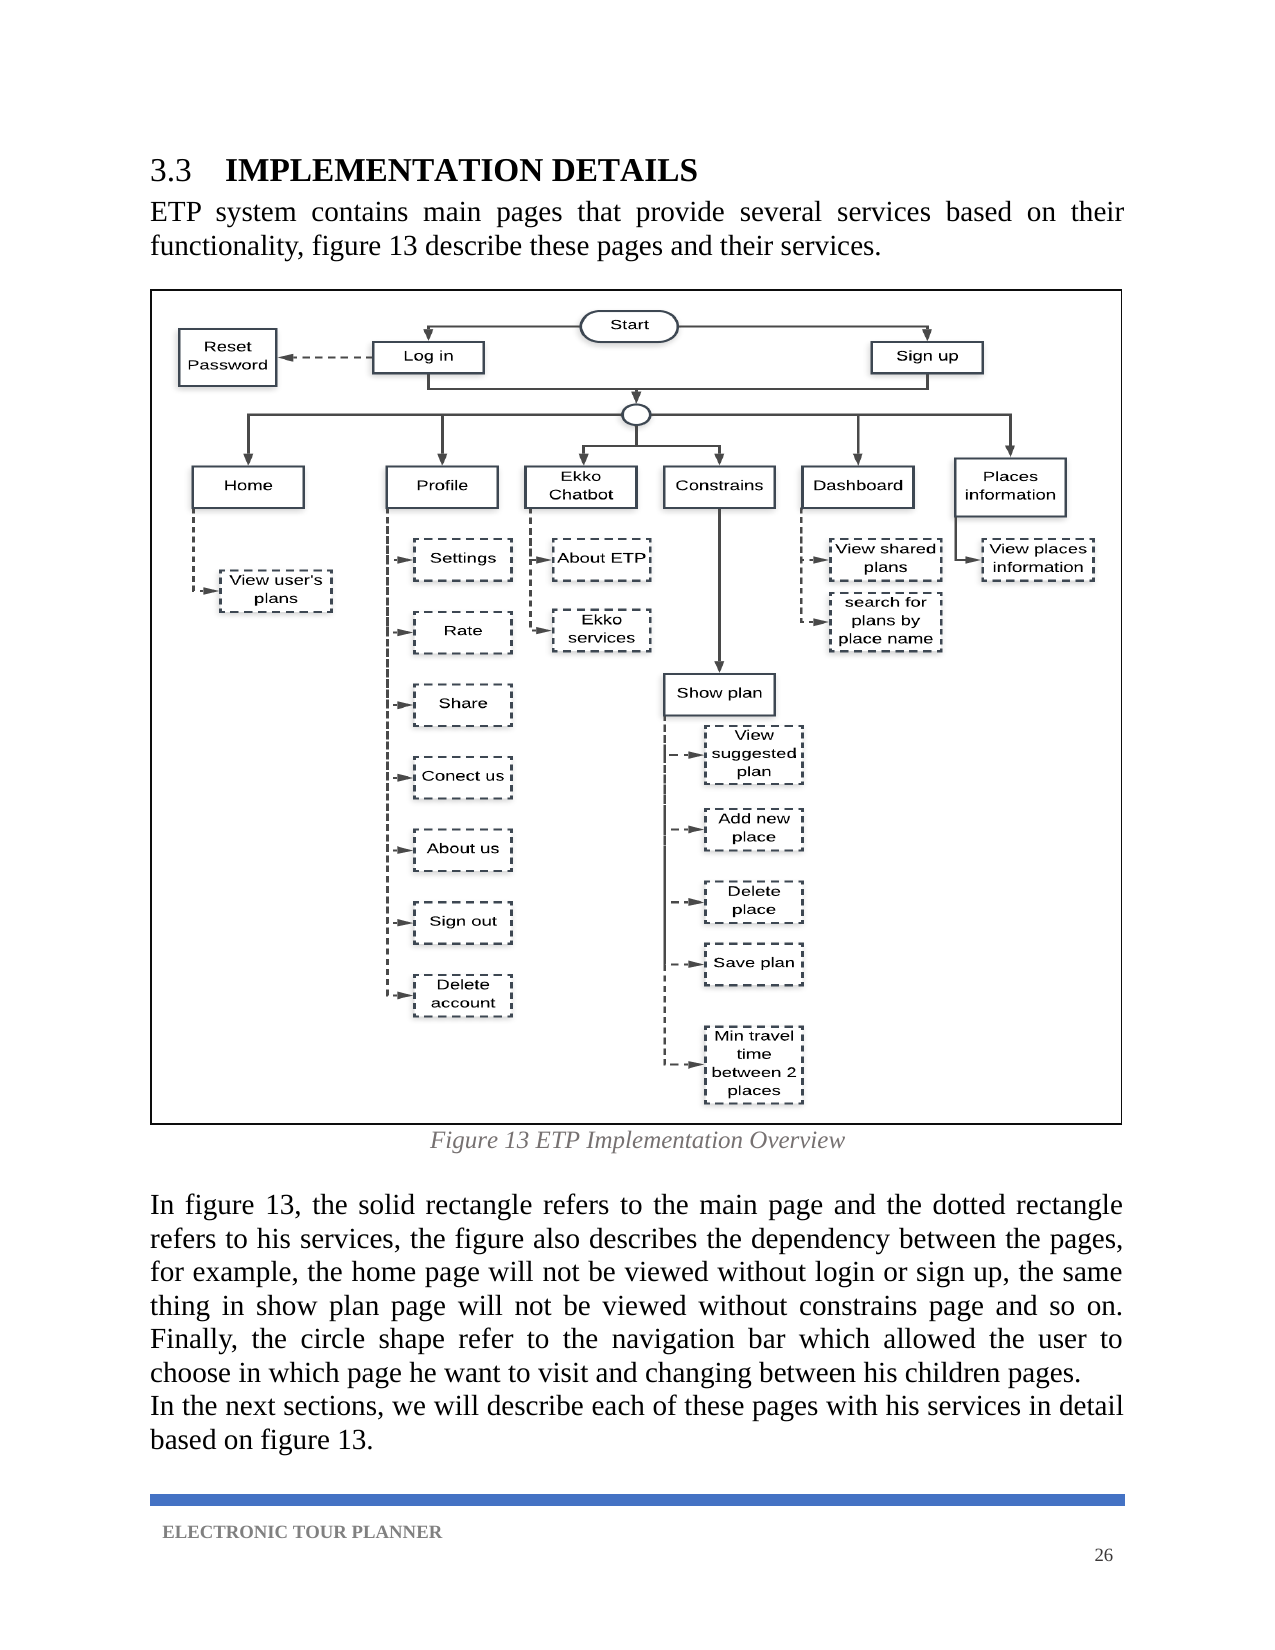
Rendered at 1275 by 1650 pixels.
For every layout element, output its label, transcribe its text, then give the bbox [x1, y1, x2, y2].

text In the next sections, we will describe each of these pages with his services in detail based on figure 13. [150, 1388, 1125, 1456]
subtitle IMPLEMENTATION DETAILS [150, 150, 1125, 188]
picture [152, 291, 1121, 1123]
text In figure 13, the solid rectangle refers to the main page and the dotted rectangle refers to his services, the figure also describes the dependency between the pages, for example, the home page will not be viewed without login or sign up, the same thing in show plan page will not be viewed without constrains page and so on. Finally, the circle shape refer to the navigation bar which allowed the user to choose in which page he want to visit and changing between his children pages. [150, 1187, 1125, 1388]
text ETP system contains main pages that provide several services based on their functionality, figure 13 describe these pages and their services. [150, 194, 1125, 262]
